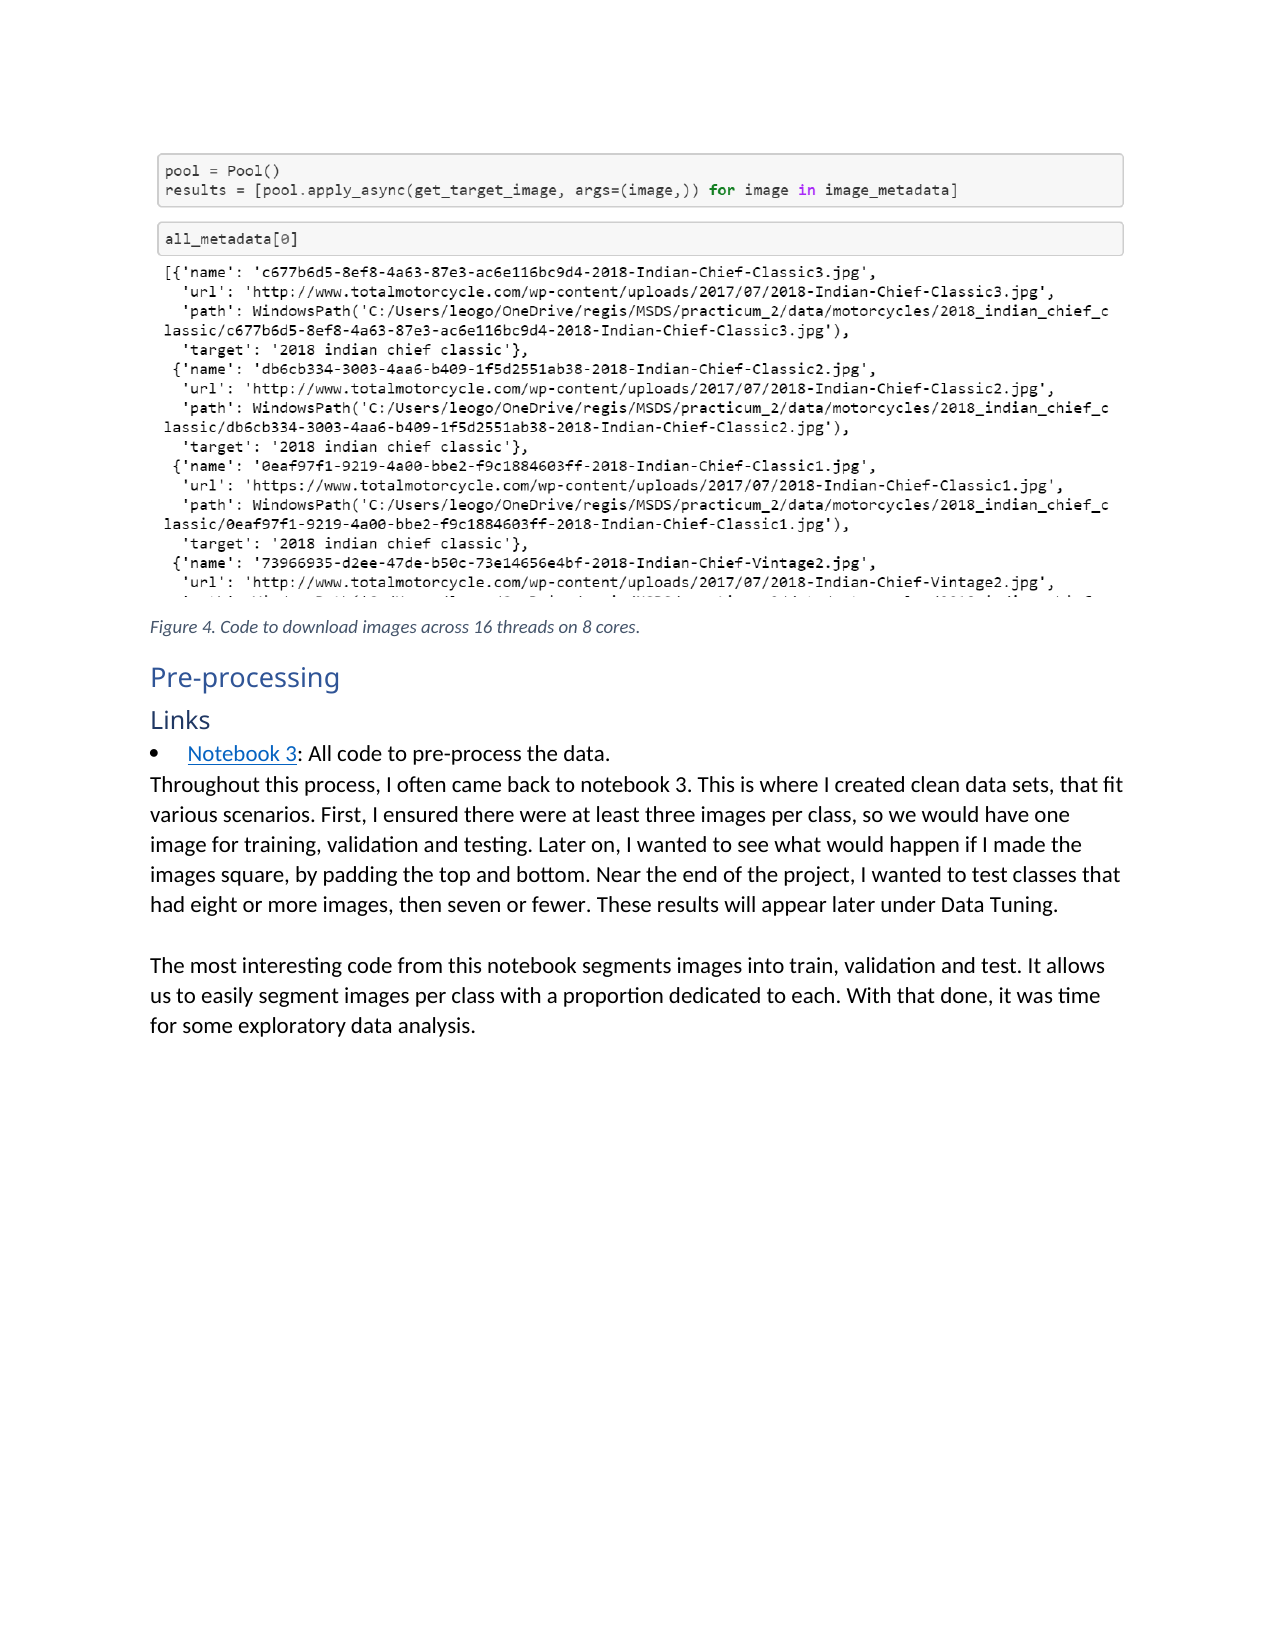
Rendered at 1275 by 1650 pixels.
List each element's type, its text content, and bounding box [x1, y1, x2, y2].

subtitle Links [150, 703, 1125, 737]
picture [150, 150, 1125, 597]
list Notebook 3: All code to pre-process the data. [150, 739, 1125, 768]
text Figure 4. Code to download images across 16 threads on 8 cores. [150, 615, 1125, 638]
list Throughout this process, I often came back to notebook 3. This is where I created clean data sets, that fit various scenarios. First, I ensured there were at least three images per class, so we would have one image for training, validation and testing. Later on, I wanted to see what would happen if I made the images square, by padding the top and bottom. Near the end of the project, I wanted to test classes that had eight or more images, then seven or fewer. These results will appear later under Data Tuning. [150, 770, 1125, 919]
list The most interesting code from this notebook segments images into train, validation and test. It allows us to easily segment images per class with a proportion dedicated to each. With that done, it was time for some exploratory data analysis. [150, 951, 1125, 1039]
subtitle Pre-processing [150, 659, 1125, 696]
